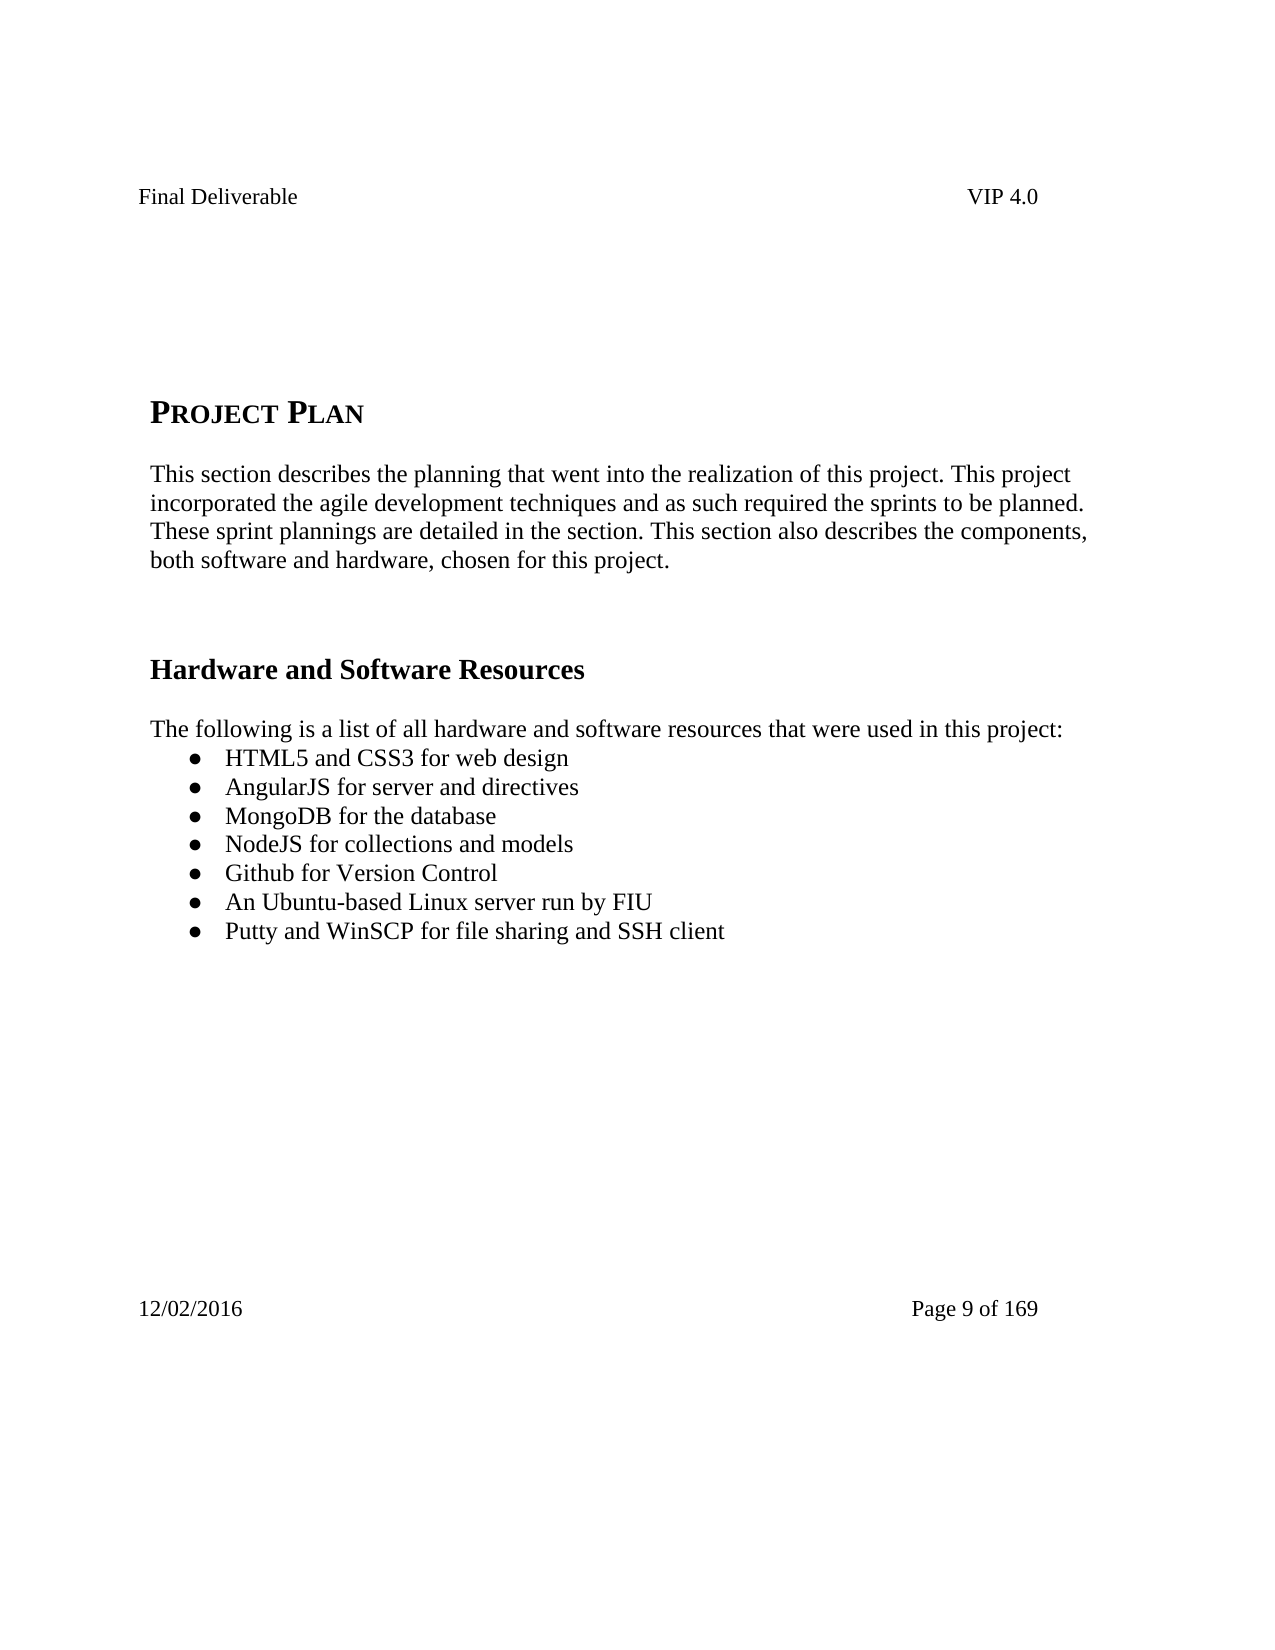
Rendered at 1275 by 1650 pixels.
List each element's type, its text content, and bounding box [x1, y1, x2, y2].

list An Ubuntu-based Linux server run by FIU [187, 887, 1125, 916]
subtitle Project Plan [150, 392, 1125, 430]
list NodeJS for collections and models [187, 829, 1125, 858]
list MongoDB for the database [187, 801, 1125, 829]
text The following is a list of all hardware and software resources that were used in this project: [150, 714, 1125, 743]
subtitle Hardware and Software Resources [150, 652, 1125, 686]
list HTML5 and CSS3 for web design [187, 743, 1125, 772]
text This section describes the planning that went into the realization of this project. This project incorporated the agile development techniques and as such required the sprints to be planned. These sprint plannings are detailed in the section. This section also describes the components, both software and hardware, chosen for this project. [150, 459, 1125, 574]
list Github for Version Control [187, 858, 1125, 887]
list Putty and WinSCP for file sharing and SSH client [187, 916, 1125, 944]
list AngularJS for server and directives [187, 772, 1125, 801]
